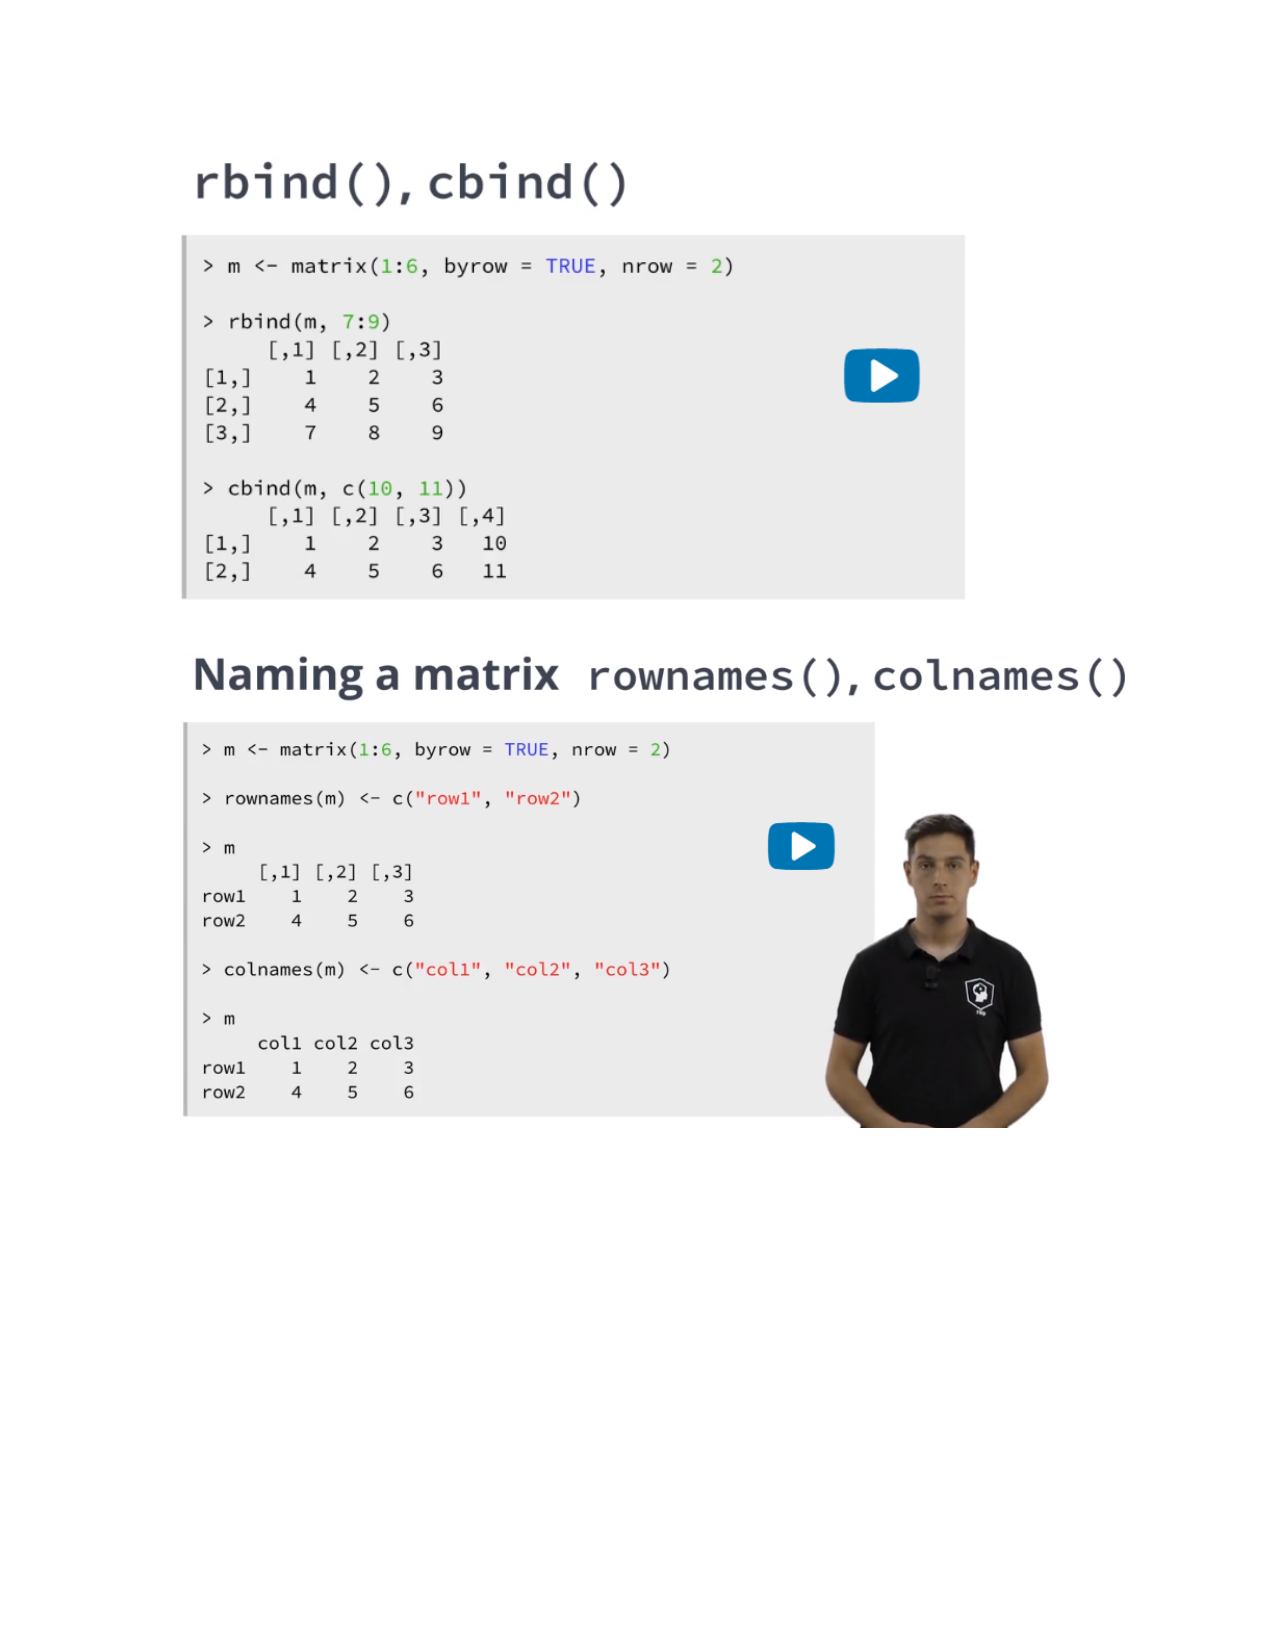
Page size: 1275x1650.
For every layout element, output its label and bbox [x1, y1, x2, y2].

picture [150, 640, 1125, 1128]
picture [150, 150, 1125, 621]
